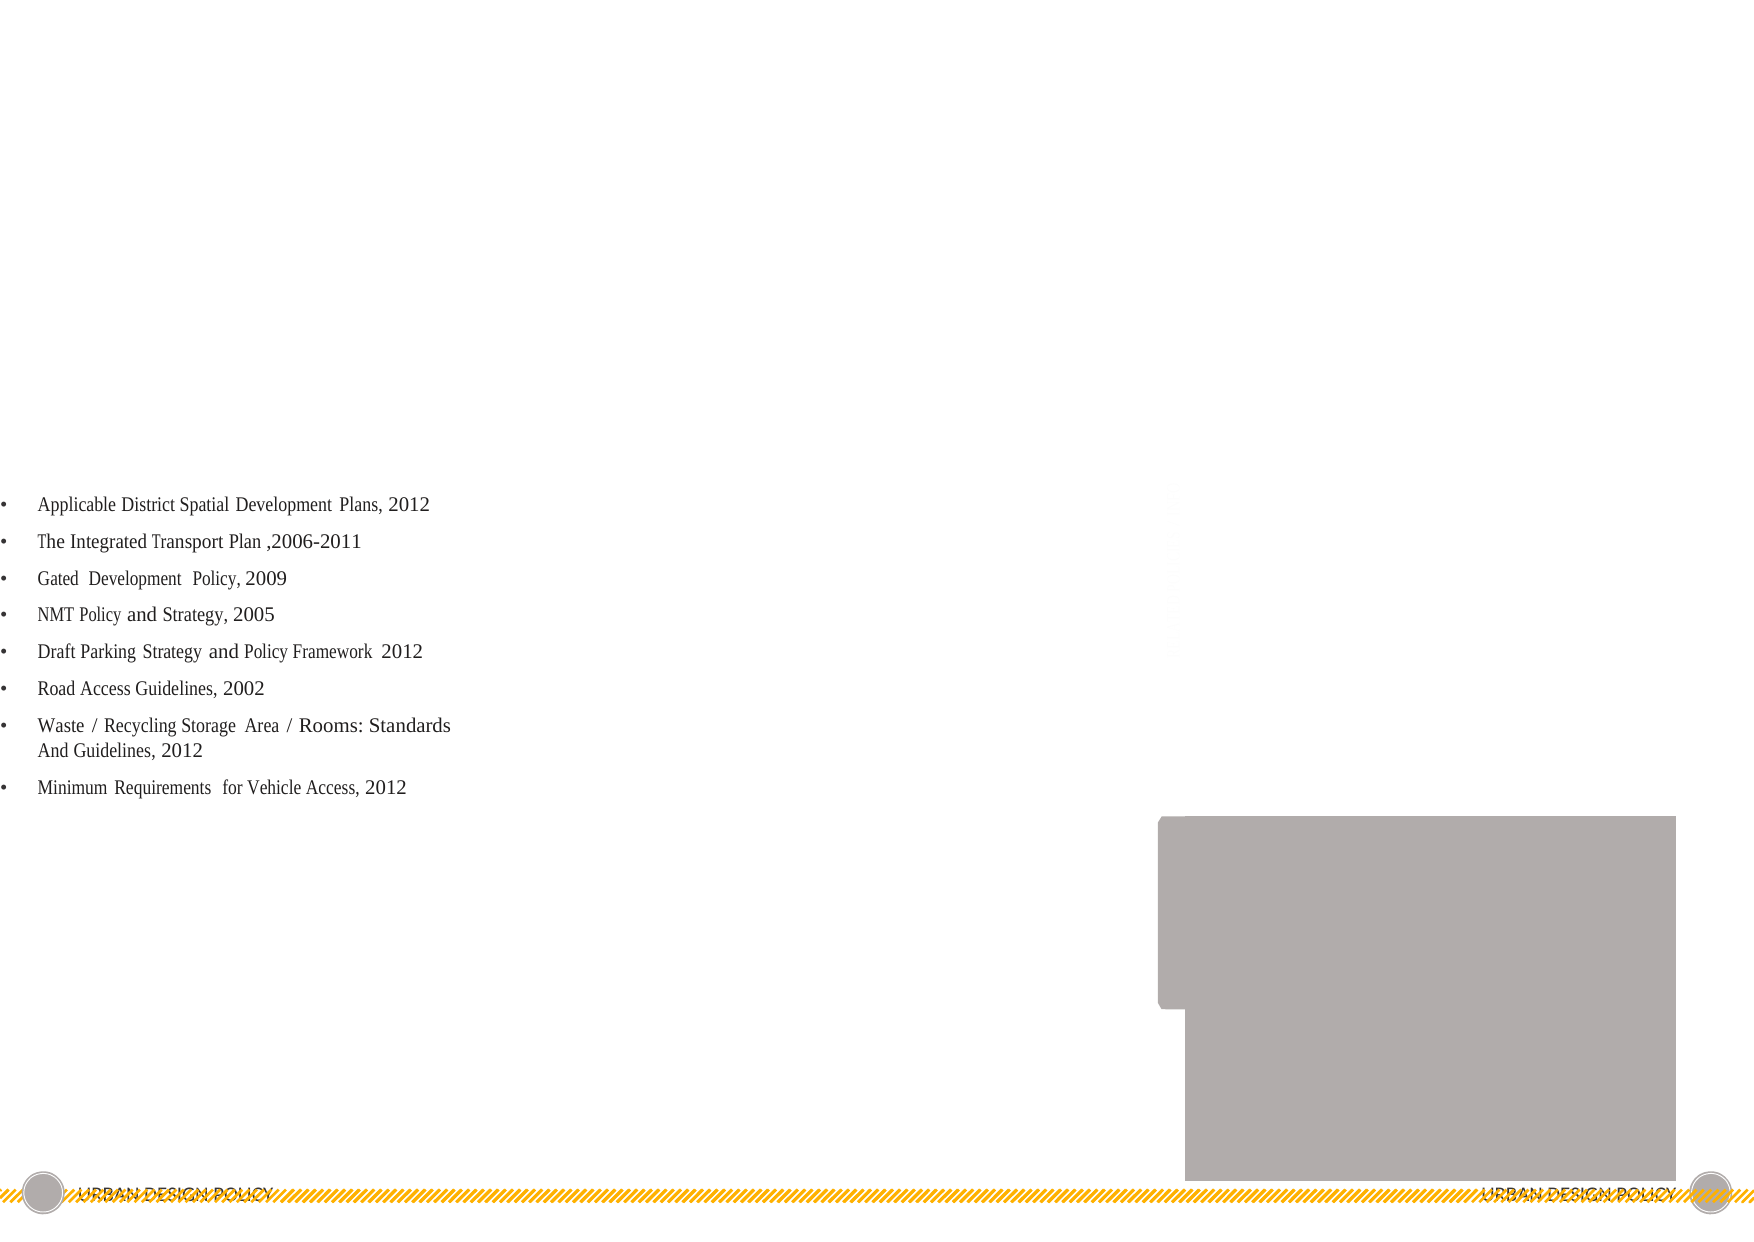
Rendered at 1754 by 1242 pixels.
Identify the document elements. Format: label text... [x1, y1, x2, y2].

text And Guidelines, 2012 [37, 738, 593, 762]
text • Waste / Recycling Storage Area / Rooms: Standards [0, 713, 593, 737]
text • Draft Parking Strategy and Policy Framework 2012 [0, 639, 593, 663]
text • NMT Policy and Strategy, 2005 [0, 602, 593, 626]
text • Gated Development Policy, 2009 [0, 565, 593, 589]
text • Minimum Requirements for Vehicle Access, 2012 [0, 775, 593, 799]
text • Applicable District Spatial Development Plans, 2012 [0, 492, 593, 516]
text • The Integrated Transport Plan ,2006-2011 [0, 528, 593, 553]
text • Road Access Guidelines, 2002 [0, 676, 593, 700]
